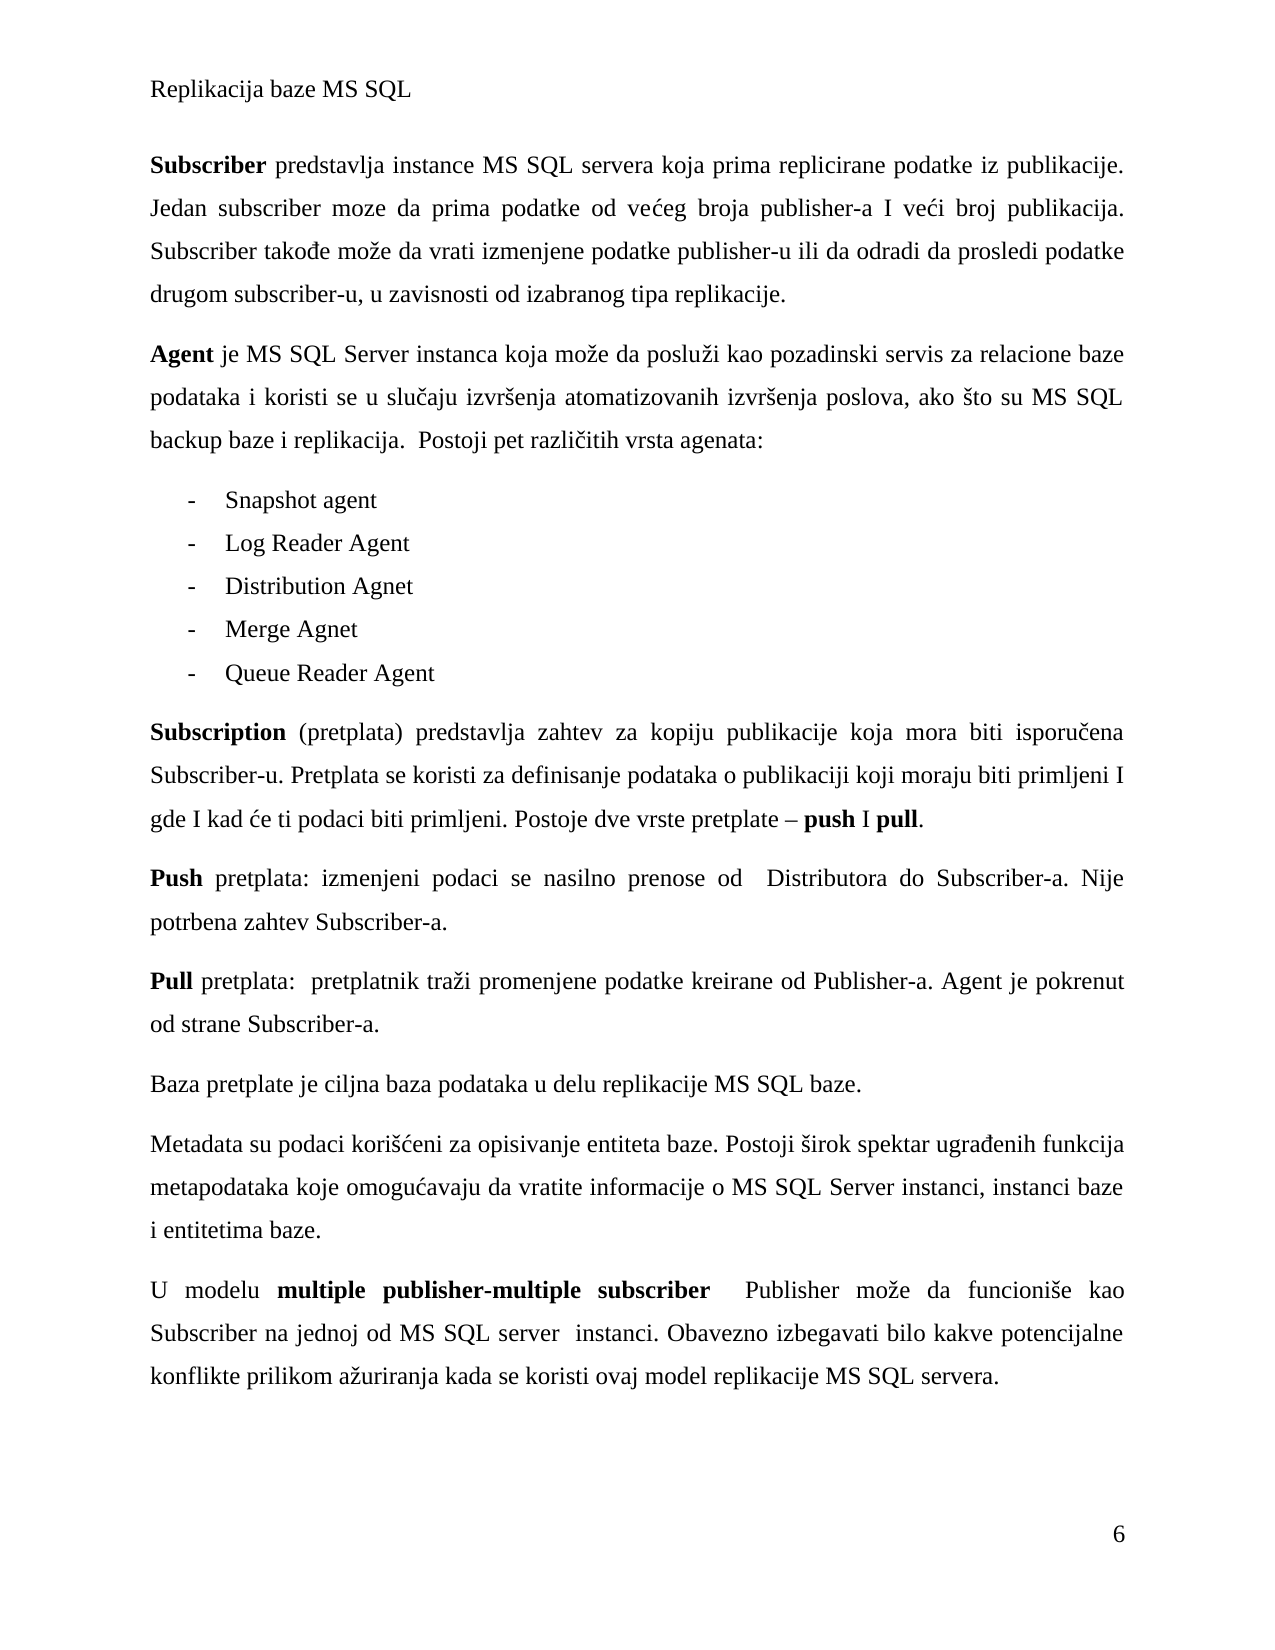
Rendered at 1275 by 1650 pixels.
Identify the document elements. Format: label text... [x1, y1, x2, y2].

text U modelu multiple publisher-multiple subscriber Publisher može da funcioniše kao Subscriber na jednoj od MS SQL server instanci. Obavezno izbegavati bilo kakve potencijalne konflikte prilikom ažuriranja kada se koristi ovaj model replikacije MS SQL servera. [150, 1275, 1125, 1390]
text Baza pretplate je ciljna baza podataka u delu replikacije MS SQL baze. [150, 1069, 1125, 1098]
list Queue Reader Agent [187, 658, 1125, 686]
text Push pretplata: izmenjeni podaci se nasilno prenose od Distributora do Subscriber-a. Nije potrbena zahtev Subscriber-a. [150, 863, 1125, 935]
text Pull pretplata: pretplatnik traži promenjene podatke kreirane od Publisher-a. Agent je pokrenut od strane Subscriber-a. [150, 966, 1125, 1038]
text Subscriber predstavlja instance MS SQL servera koja prima replicirane podatke iz publikacije. Jedan subscriber moze da prima podatke od većeg broja publisher-a I veći broj publikacija. Subscriber takođe može da vrati izmenjene podatke publisher-u ili da odradi da prosledi podatke drugom subscriber-u, u zavisnosti od izabranog tipa replikacije. [150, 150, 1125, 308]
list Distribution Agnet [187, 571, 1125, 600]
list Snapshot agent [187, 485, 1125, 514]
text Metadata su podaci korišćeni za opisivanje entiteta baze. Postoji širok spektar ugrađenih funkcija metapodataka koje omogućavaju da vratite informacije o MS SQL Server instanci, instanci baze i entitetima baze. [150, 1129, 1125, 1244]
text Agent je MS SQL Server instanca koja može da posluži kao pozadinski servis za relacione baze podataka i koristi se u slučaju izvršenja atomatizovanih izvršenja poslova, ako što su MS SQL backup baze i replikacija. Postoji pet različitih vrsta agenata: [150, 339, 1125, 454]
list Merge Agnet [187, 614, 1125, 643]
text Subscription (pretplata) predstavlja zahtev za kopiju publikacije koja mora biti isporučena Subscriber-u. Pretplata se koristi za definisanje podataka o publikaciji koji moraju biti primljeni I gde I kad će ti podaci biti primljeni. Postoje dve vrste pretplate – push I pull. [150, 717, 1125, 832]
list Log Reader Agent [187, 528, 1125, 557]
